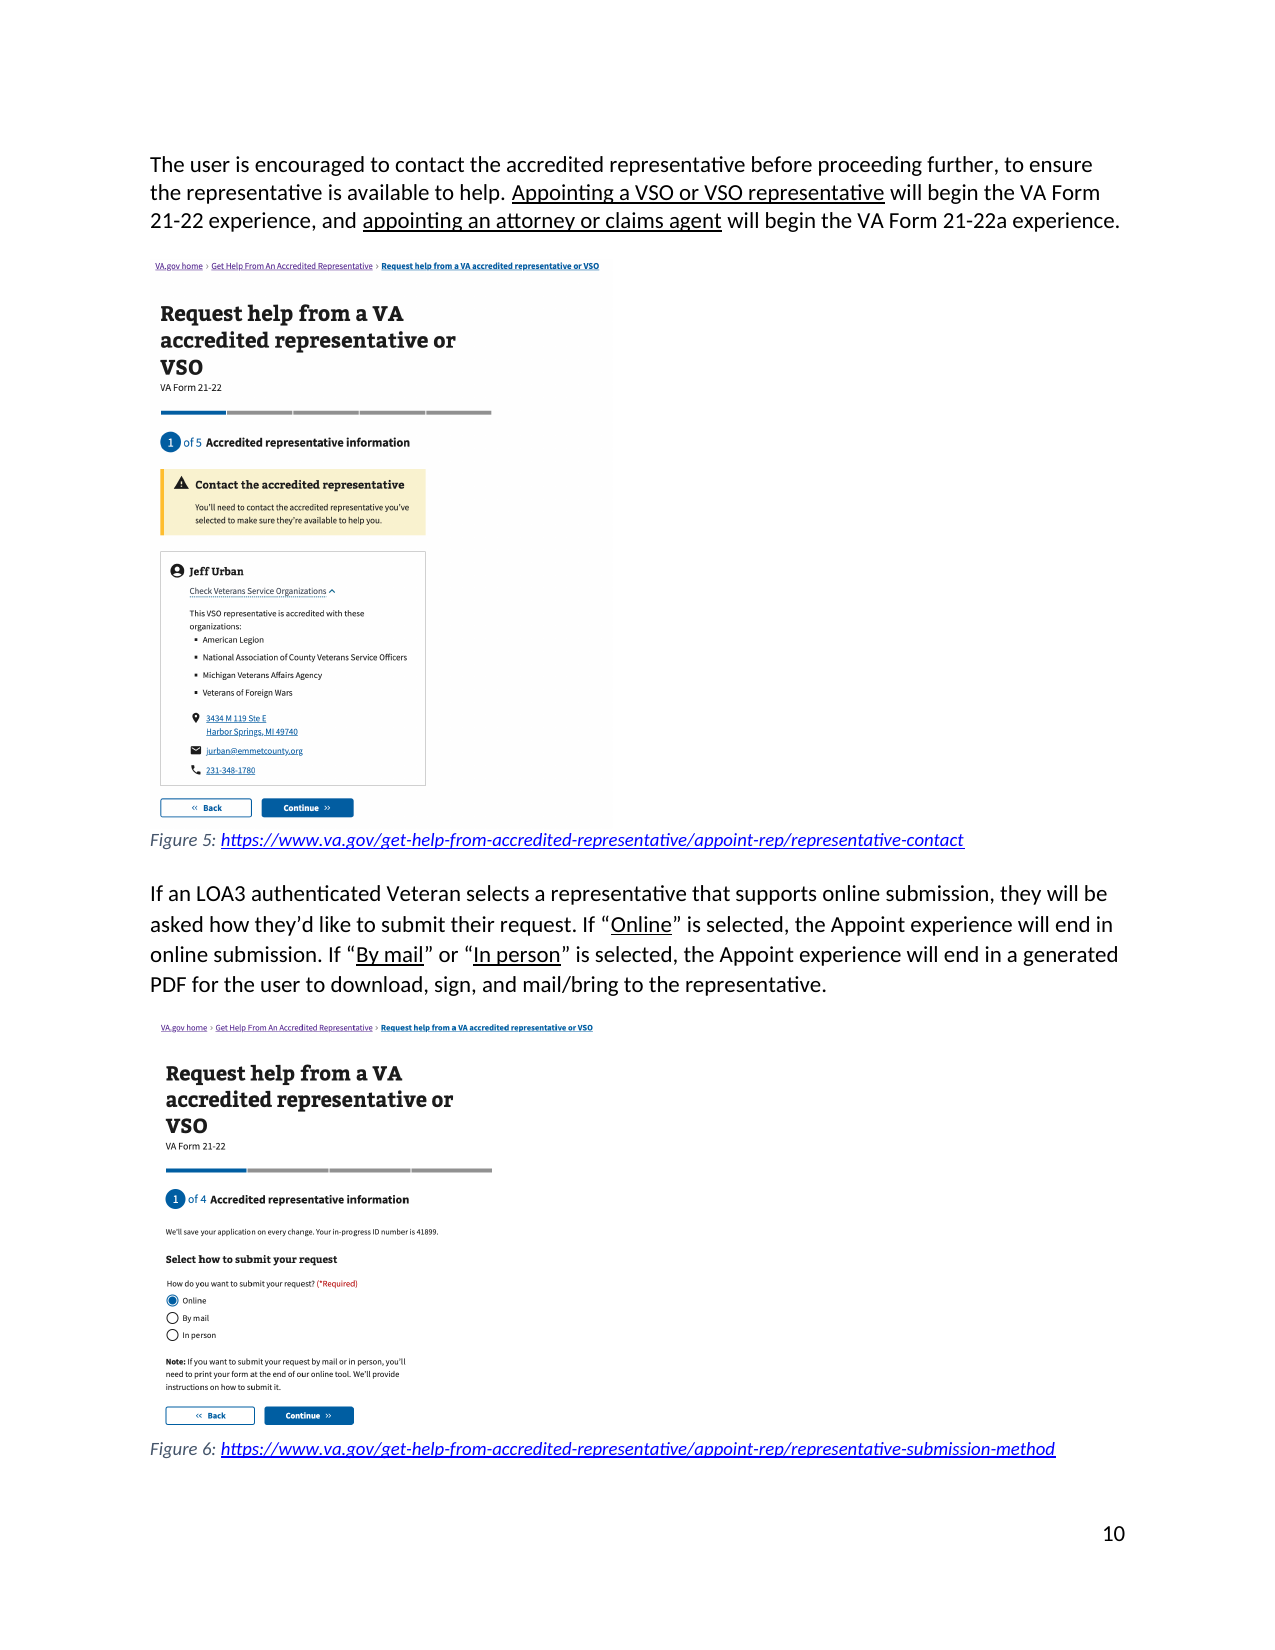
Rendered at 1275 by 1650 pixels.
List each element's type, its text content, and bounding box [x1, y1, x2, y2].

text If an LOA3 authenticated Veteran selects a representative that supports online submission, they will be asked how they’d like to submit their request. If “Online” is selected, the Appoint experience will end in online submission. If “By mail” or “In person” is selected, the Appoint experience will end in a generated PDF for the user to download, sign, and mail/bring to the representative. [150, 879, 1125, 998]
picture [150, 259, 613, 829]
text The user is encouraged to contact the accredited representative before proceeding further, to ensure the representative is available to help. Appointing a VSO or VSO representative will begin the VA Form 21-22 experience, and appointing an attorney or claims agent will begin the VA Form 21-22a experience. [150, 150, 1125, 234]
picture [150, 1017, 607, 1435]
